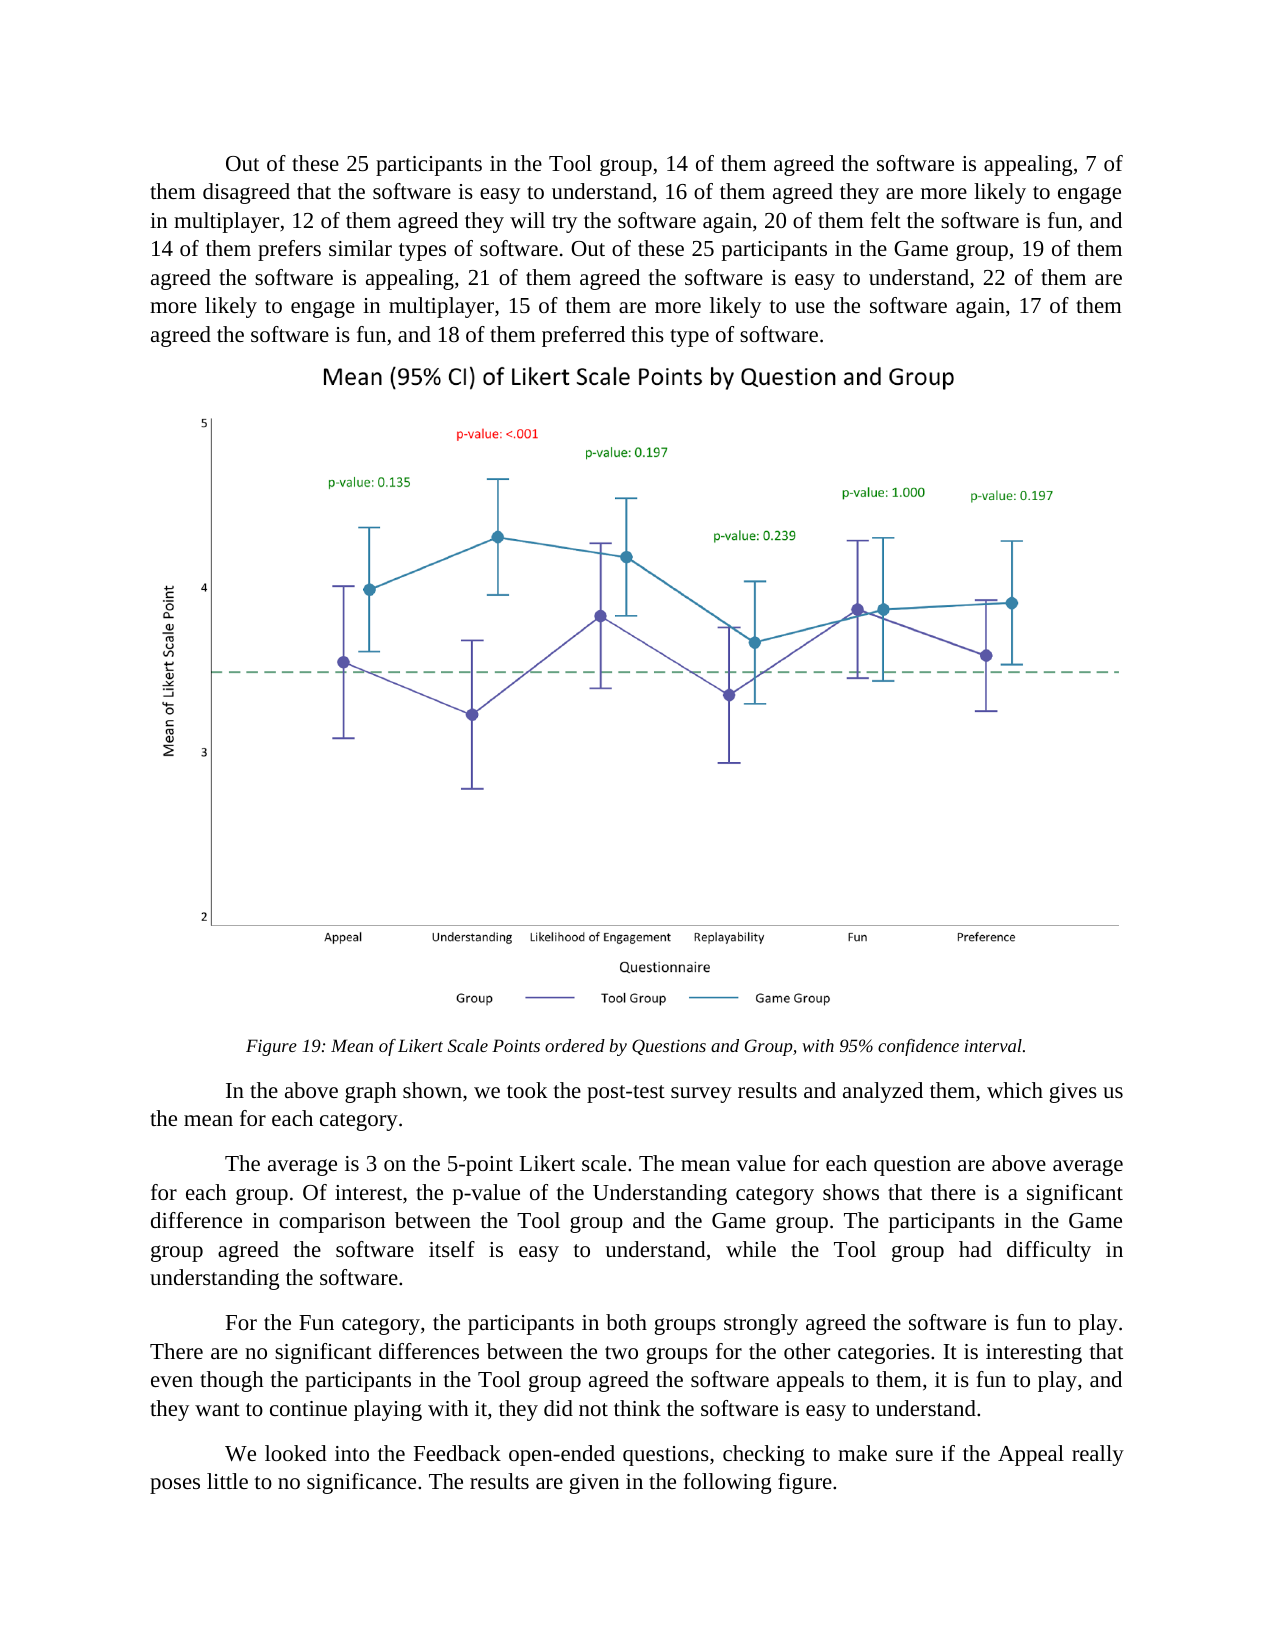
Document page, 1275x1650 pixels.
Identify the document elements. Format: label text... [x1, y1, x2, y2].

text In the above graph shown, we took the post-test survey results and analyzed them, which gives us the mean for each category. [150, 1077, 1125, 1132]
text Figure 19: Mean of Likert Scale Points ordered by Questions and Group, with 95% confidence interval. [150, 1016, 1125, 1056]
text We looked into the Feedback open-ended questions, checking to make sure if the Appeal really poses little to no significance. The results are given in the following figure. [150, 1440, 1125, 1494]
text The average is 3 on the 5-point Likert scale. The mean value for each question are above average for each group. Of interest, the p-value of the Understanding category shows that there is a significant difference in comparison between the Tool group and the Game group. The participants in the Game group agreed the software itself is easy to understand, while the Tool group had difficulty in understanding the software. [150, 1150, 1125, 1291]
text For the Fun category, the participants in both groups strongly agreed the software is fun to play. There are no significant differences between the two groups for the other categories. It is interesting that even though the participants in the Tool group agreed the software appeals to them, it is fun to play, and they want to continue playing with it, they did not think the software is easy to understand. [150, 1309, 1125, 1421]
picture [150, 365, 1125, 1016]
text Out of these 25 participants in the Tool group, 14 of them agreed the software is appealing, 7 of them disagreed that the software is easy to understand, 16 of them agreed they are more likely to engage in multiplayer, 12 of them agreed they will try the software again, 20 of them felt the software is fun, and 14 of them prefers similar types of software. Out of these 25 participants in the Game group, 19 of them agreed the software is appealing, 21 of them agreed the software is easy to understand, 22 of them are more likely to engage in multiplayer, 15 of them are more likely to use the software again, 17 of them agreed the software is fun, and 18 of them preferred this type of software. [150, 150, 1125, 347]
